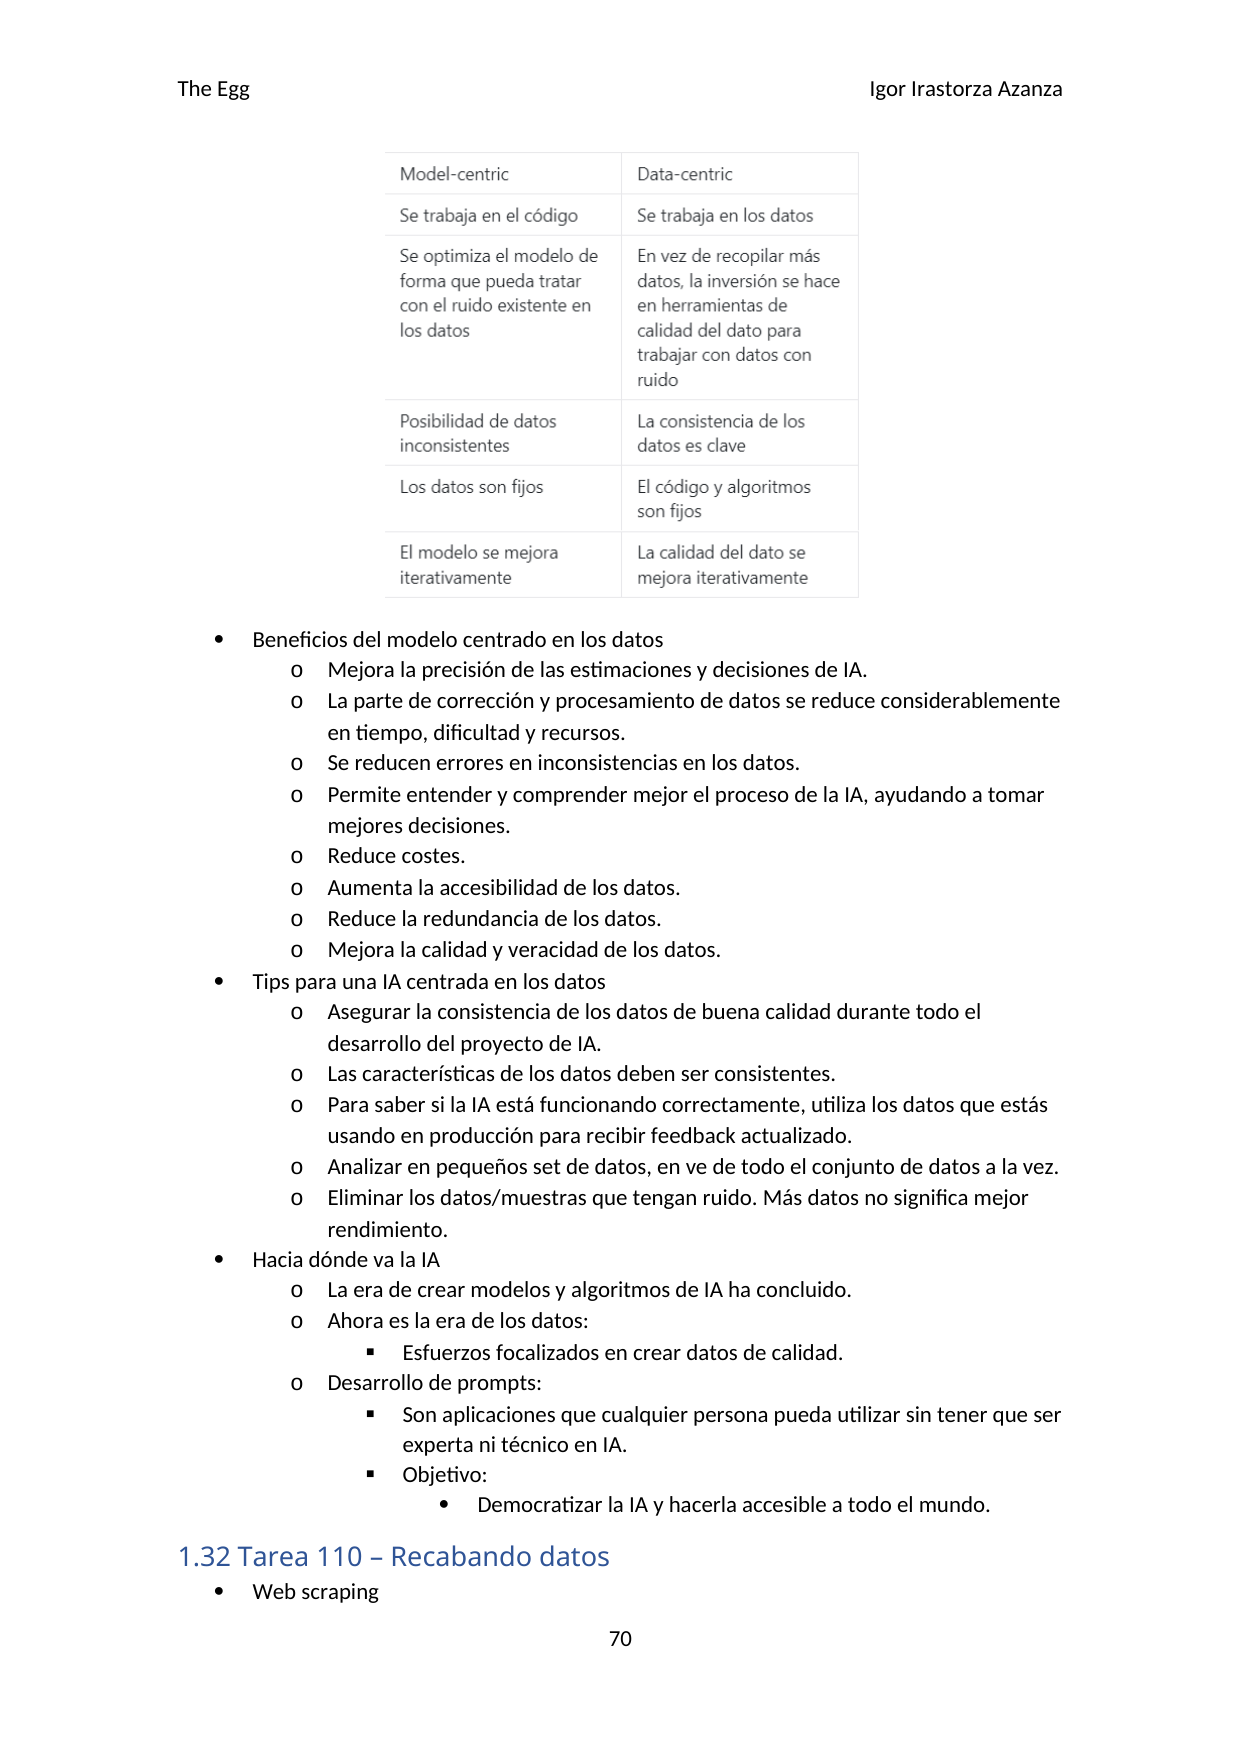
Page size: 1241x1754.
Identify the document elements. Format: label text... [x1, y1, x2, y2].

list Se reducen errores en inconsistencias en los datos. [290, 748, 1063, 777]
list Web scraping [215, 1577, 1063, 1605]
list Beneficios del modelo centrado en los datos [215, 625, 1063, 653]
list Las características de los datos deben ser consistentes. [290, 1059, 1063, 1088]
list La parte de corrección y procesamiento de datos se reduce considerablemente en tiempo, dificultad y recursos. [290, 687, 1063, 746]
list Analizar en pequeños set de datos, en ve de todo el conjunto de datos a la vez. [290, 1152, 1063, 1181]
picture [375, 147, 865, 607]
list Objetivo: [365, 1460, 1063, 1488]
list Eliminar los datos/muestras que tengan ruido. Más datos no significa mejor rendimiento. [290, 1183, 1063, 1243]
list Ahora es la era de los datos: [290, 1307, 1063, 1336]
list Esfuerzos focalizados en crear datos de calidad. [365, 1338, 1063, 1366]
list Son aplicaciones que cualquier persona pueda utilizar sin tener que ser experta ni técnico en IA. [365, 1400, 1063, 1458]
list Tips para una IA centrada en los datos [215, 967, 1063, 995]
list Aumenta la accesibilidad de los datos. [290, 873, 1063, 902]
list Permite entender y comprender mejor el proceso de la IA, ayudando a tomar mejores decisiones. [290, 780, 1063, 839]
list Hacia dónde va la IA [215, 1245, 1063, 1273]
list Democratizar la IA y hacerla accesible a todo el mundo. [440, 1490, 1063, 1518]
subtitle Tarea 110 – Recabando datos [177, 1537, 1063, 1574]
list La era de crear modelos y algoritmos de IA ha concluido. [290, 1275, 1063, 1304]
list Asegurar la consistencia de los datos de buena calidad durante todo el desarrollo del proyecto de IA. [290, 997, 1063, 1057]
list Reduce la redundancia de los datos. [290, 904, 1063, 933]
list Reduce costes. [290, 841, 1063, 870]
list Desarrollo de prompts: [290, 1368, 1063, 1397]
list Mejora la precisión de las estimaciones y decisiones de IA. [290, 655, 1063, 684]
list Para saber si la IA está funcionando correctamente, utiliza los datos que estás usando en producción para recibir feedback actualizado. [290, 1090, 1063, 1150]
list Mejora la calidad y veracidad de los datos. [290, 936, 1063, 965]
